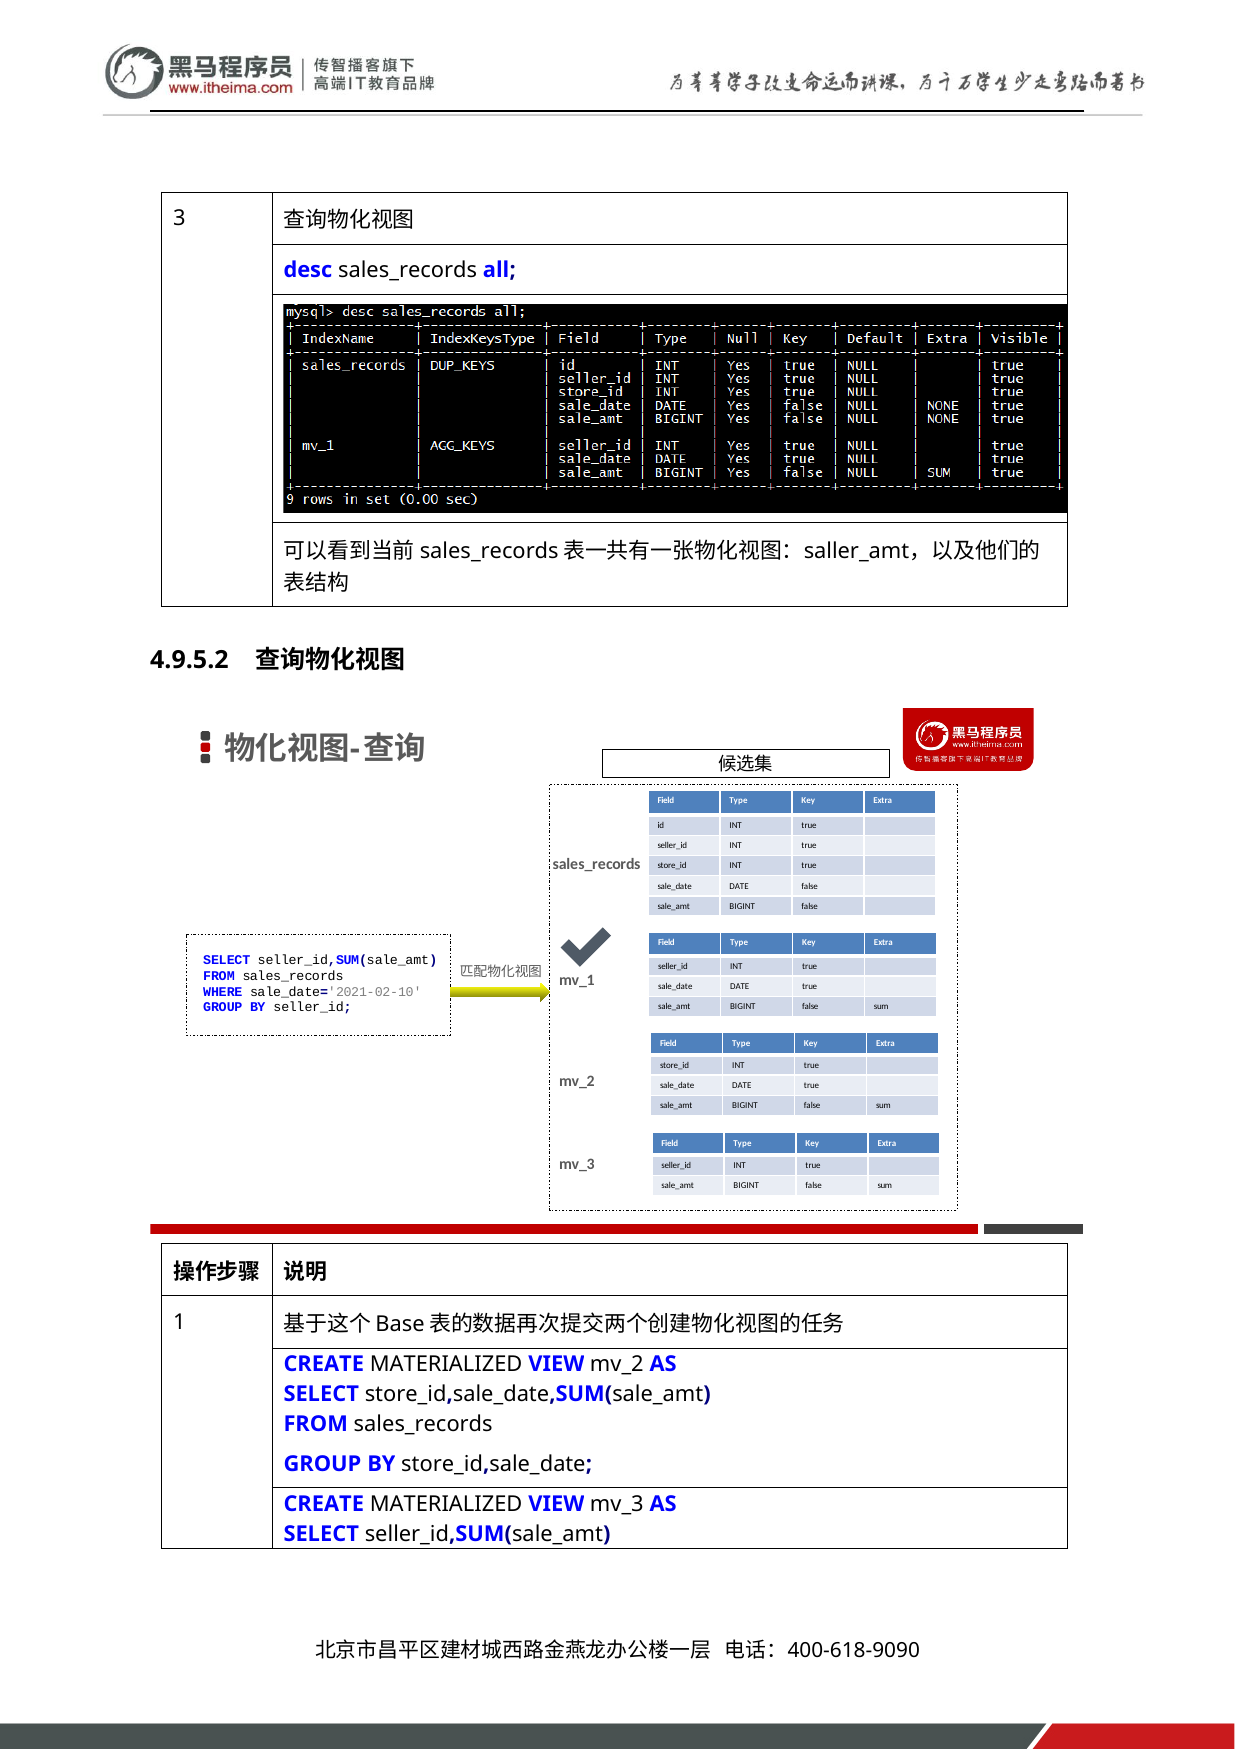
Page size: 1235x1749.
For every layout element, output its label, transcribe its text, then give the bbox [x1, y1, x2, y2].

table_cell CREATE MATERIALIZED VIEW mv_2 AS SELECT store_id,sale_date,SUM(sale_amt) FROM sales_records GROUP BY store_id,sale_date; [273, 1349, 1067, 1487]
table_cell 查询物化视图 [273, 193, 1067, 244]
table_header 说明 [273, 1244, 1067, 1295]
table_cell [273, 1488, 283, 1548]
picture [0, 0, 1235, 123]
table_cell 1 [162, 1296, 272, 1548]
table_cell CREATE MATERIALIZED VIEW mv_3 AS SELECT seller_id,SUM(sale_amt) FROM sales_records GROUP BY seller_id; [610, 1488, 1067, 1548]
table_cell 基于这个Base表的数据再次提交两个创建物化视图的任务 [273, 1296, 1067, 1347]
picture [283, 304, 1068, 513]
table_header 操作步骤 [162, 1244, 272, 1295]
table_cell 可以看到当前 sales_records表一共有一张物化视图：saller_amt，以及他们的表结构 [273, 523, 1067, 606]
subtitle 查询物化视图 [150, 640, 1084, 676]
table_cell desc sales_records all; [273, 245, 1067, 294]
table_cell [273, 295, 1067, 522]
picture [0, 1664, 1235, 1749]
table_cell 3 [162, 193, 272, 606]
